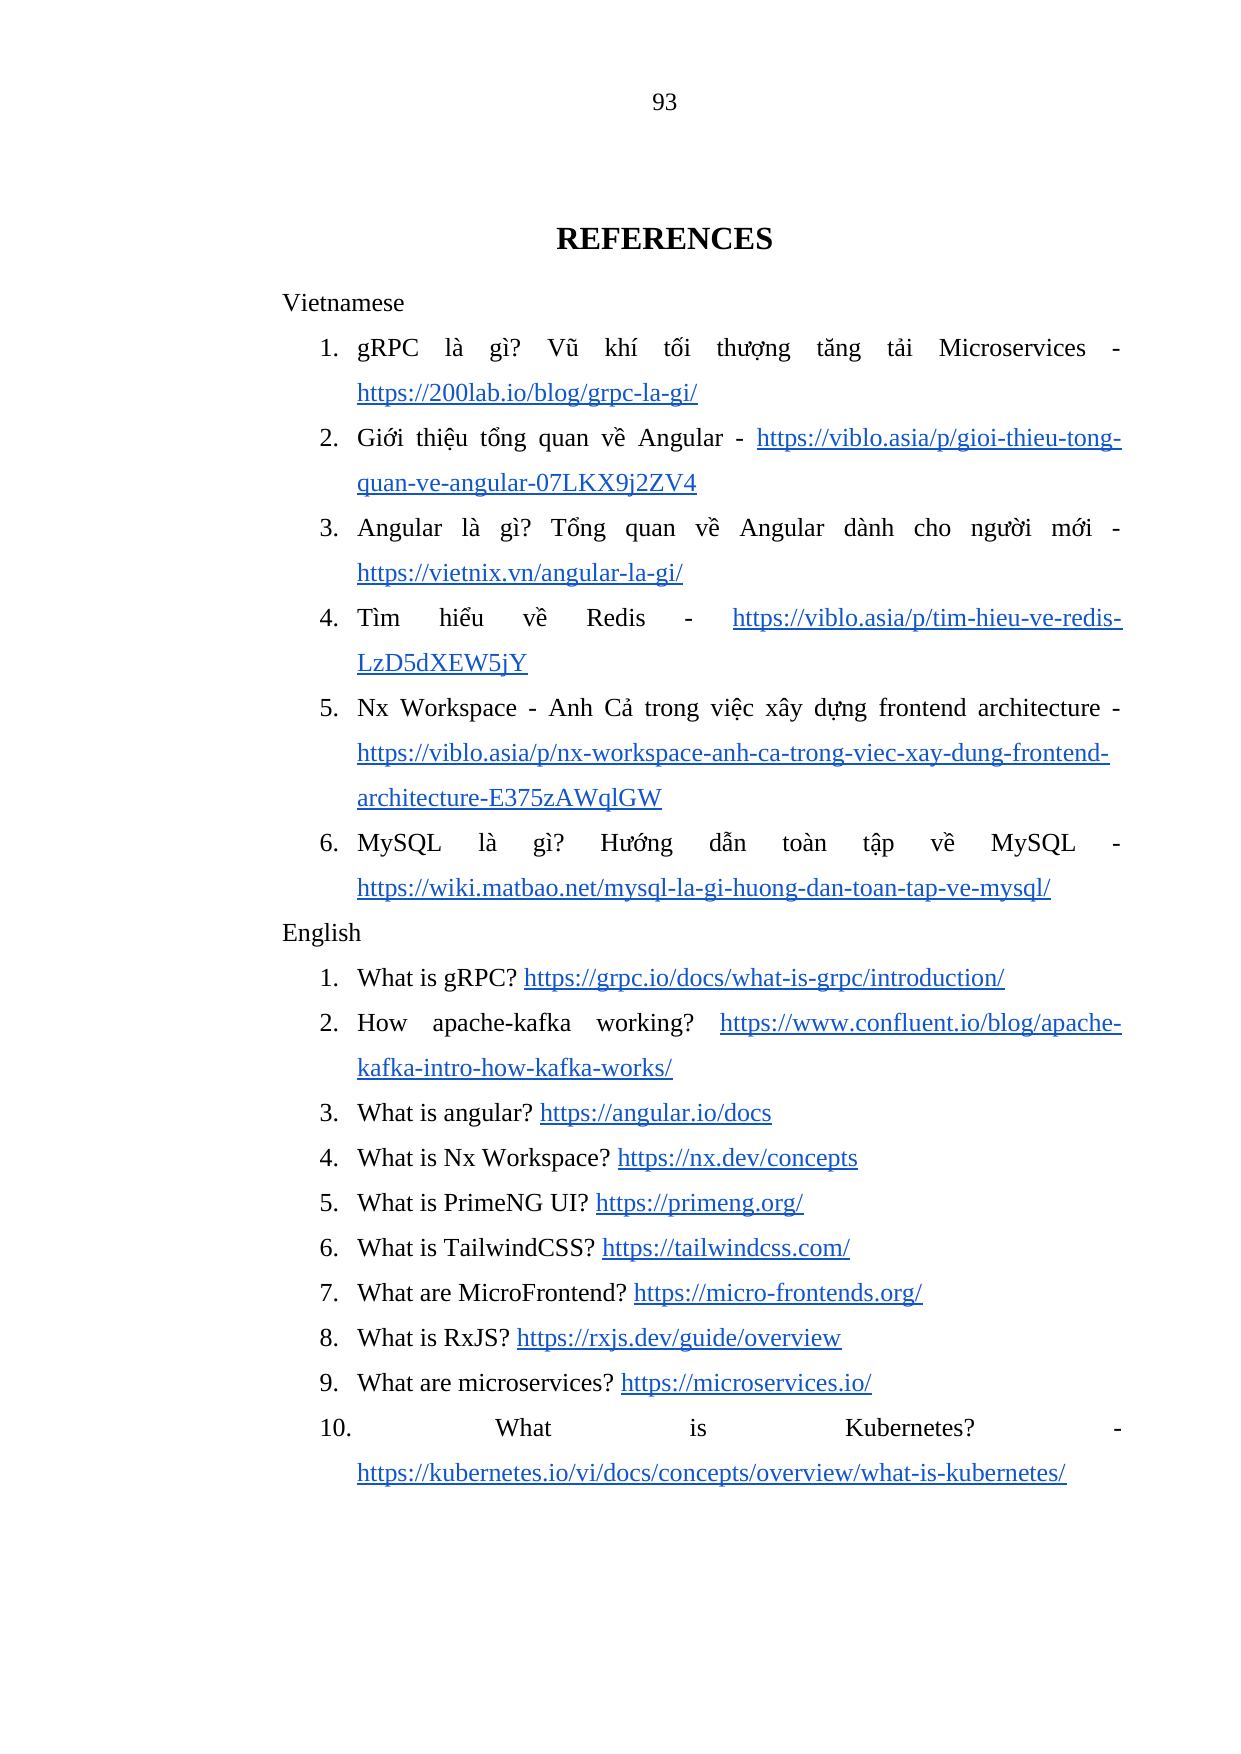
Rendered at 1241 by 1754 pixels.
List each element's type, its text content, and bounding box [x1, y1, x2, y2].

list Giới thiệu tổng quan về Angular - https://viblo.asia/p/gioi-thieu-tong-quan-ve-angular-07LKX9j2ZV4 [319, 422, 1122, 497]
list What is Nx Workspace? https://nx.dev/concepts [319, 1142, 1122, 1172]
list Angular là gì? Tổng quan về Angular dành cho người mới - https://vietnix.vn/angular-la-gi/ [319, 512, 1122, 587]
list What is RxJS? https://rxjs.dev/guide/overview [319, 1322, 1122, 1352]
list What is gRPC? https://grpc.io/docs/what-is-grpc/introduction/ [319, 962, 1122, 992]
list Nx Workspace - Anh Cả trong việc xây dựng frontend architecture - https://viblo.asia/p/nx-workspace-anh-ca-trong-viec-xay-dung-frontend-architecture-E375zAWqlGW [319, 692, 1122, 812]
list What are microservices? https://microservices.io/ [319, 1367, 1122, 1397]
list Tìm hiểu về Redis - https://viblo.asia/p/tim-hieu-ve-redis-LzD5dXEW5jY [319, 602, 1122, 677]
subtitle REFERENCES [207, 219, 1122, 256]
text Vietnamese [207, 287, 1122, 317]
list What is Kubernetes? - https://kubernetes.io/vi/docs/concepts/overview/what-is-kubernetes/ [319, 1412, 1122, 1487]
list MySQL là gì? Hướng dẫn toàn tập về MySQL - https://wiki.matbao.net/mysql-la-gi-huong-dan-toan-tap-ve-mysql/ [319, 827, 1122, 902]
list How apache-kafka working? https://www.confluent.io/blog/apache-kafka-intro-how-kafka-works/ [319, 1007, 1122, 1082]
list What is angular? https://angular.io/docs [319, 1097, 1122, 1127]
list What is PrimeNG UI? https://primeng.org/ [319, 1187, 1122, 1217]
list What are MicroFrontend? https://micro-frontends.org/ [319, 1277, 1122, 1307]
list What is TailwindCSS? https://tailwindcss.com/ [319, 1232, 1122, 1262]
list gRPC là gì? Vũ khí tối thượng tăng tải Microservices - https://200lab.io/blog/grpc-la-gi/ [319, 332, 1122, 407]
text English [207, 917, 1122, 947]
